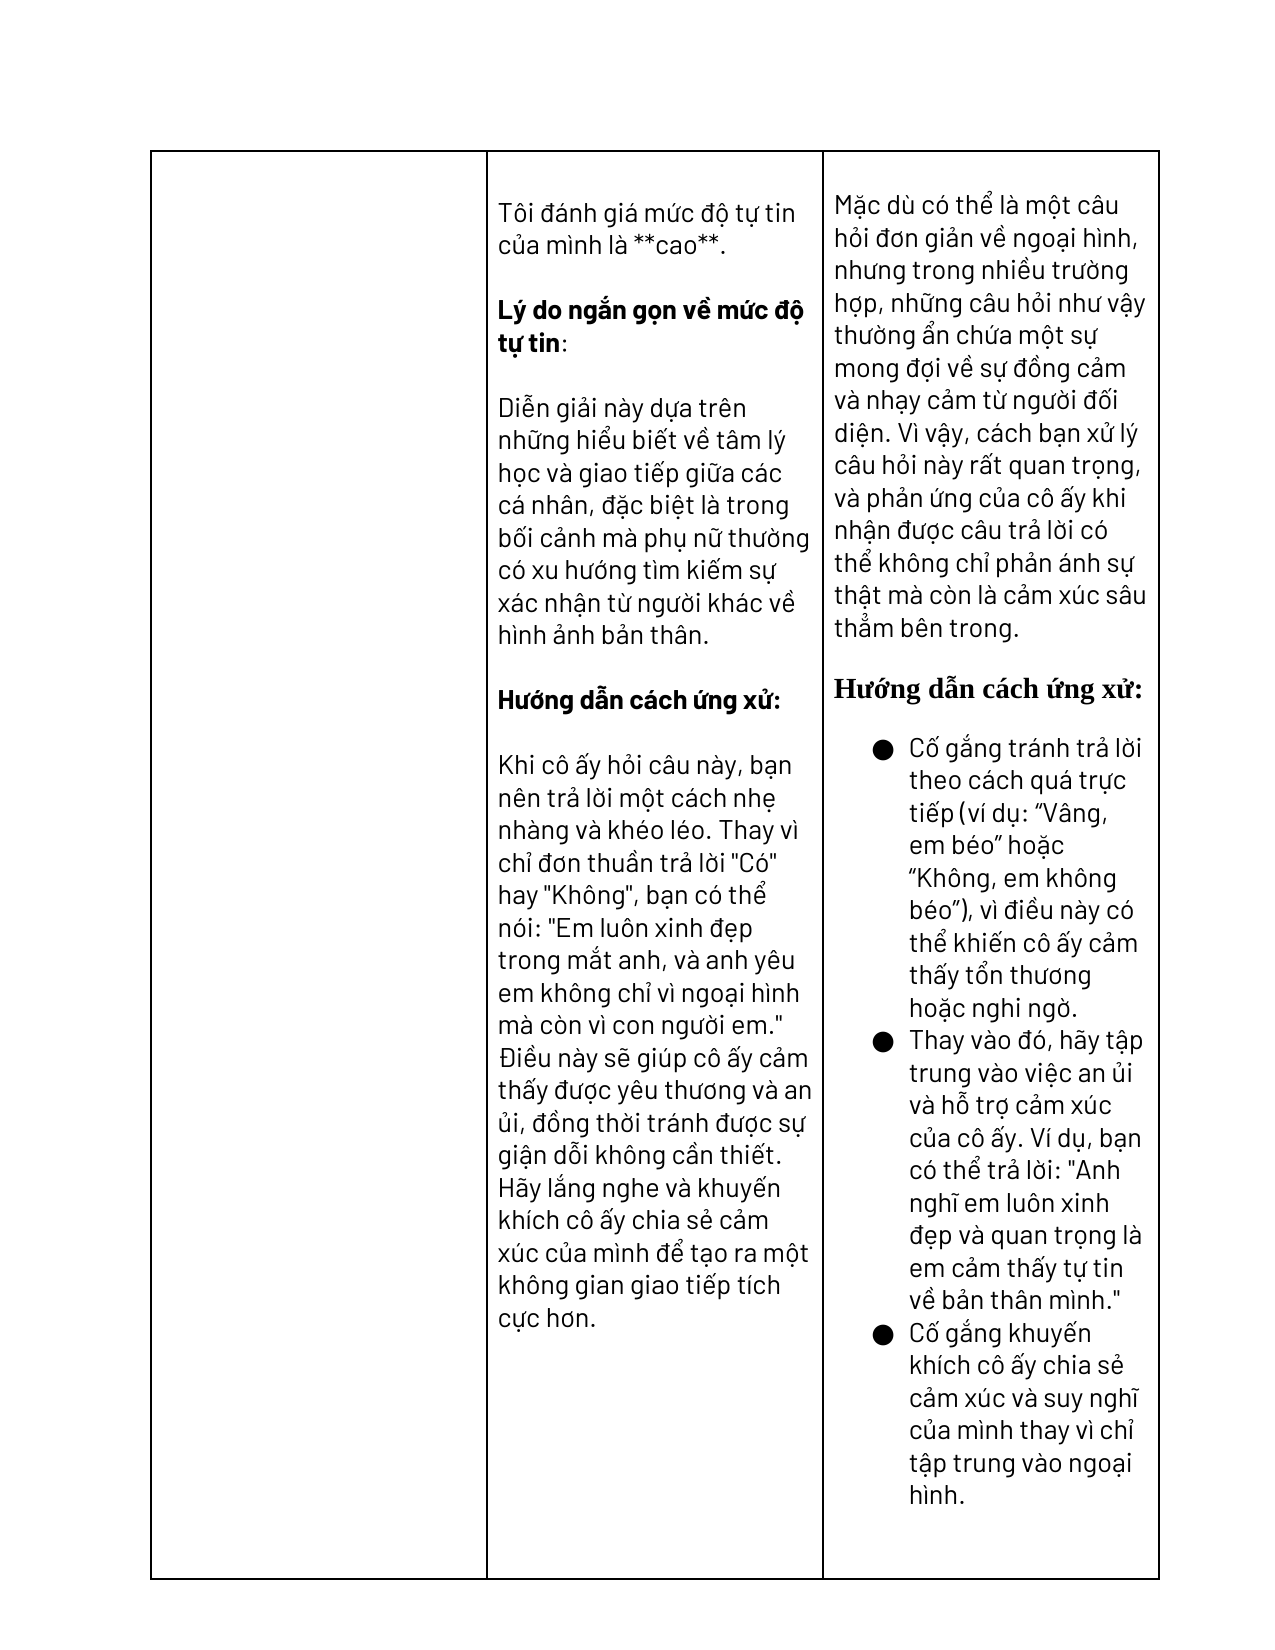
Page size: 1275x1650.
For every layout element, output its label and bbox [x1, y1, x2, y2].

table_cell [152, 152, 486, 1578]
table_cell [488, 152, 822, 1578]
table_cell [824, 152, 1158, 1578]
